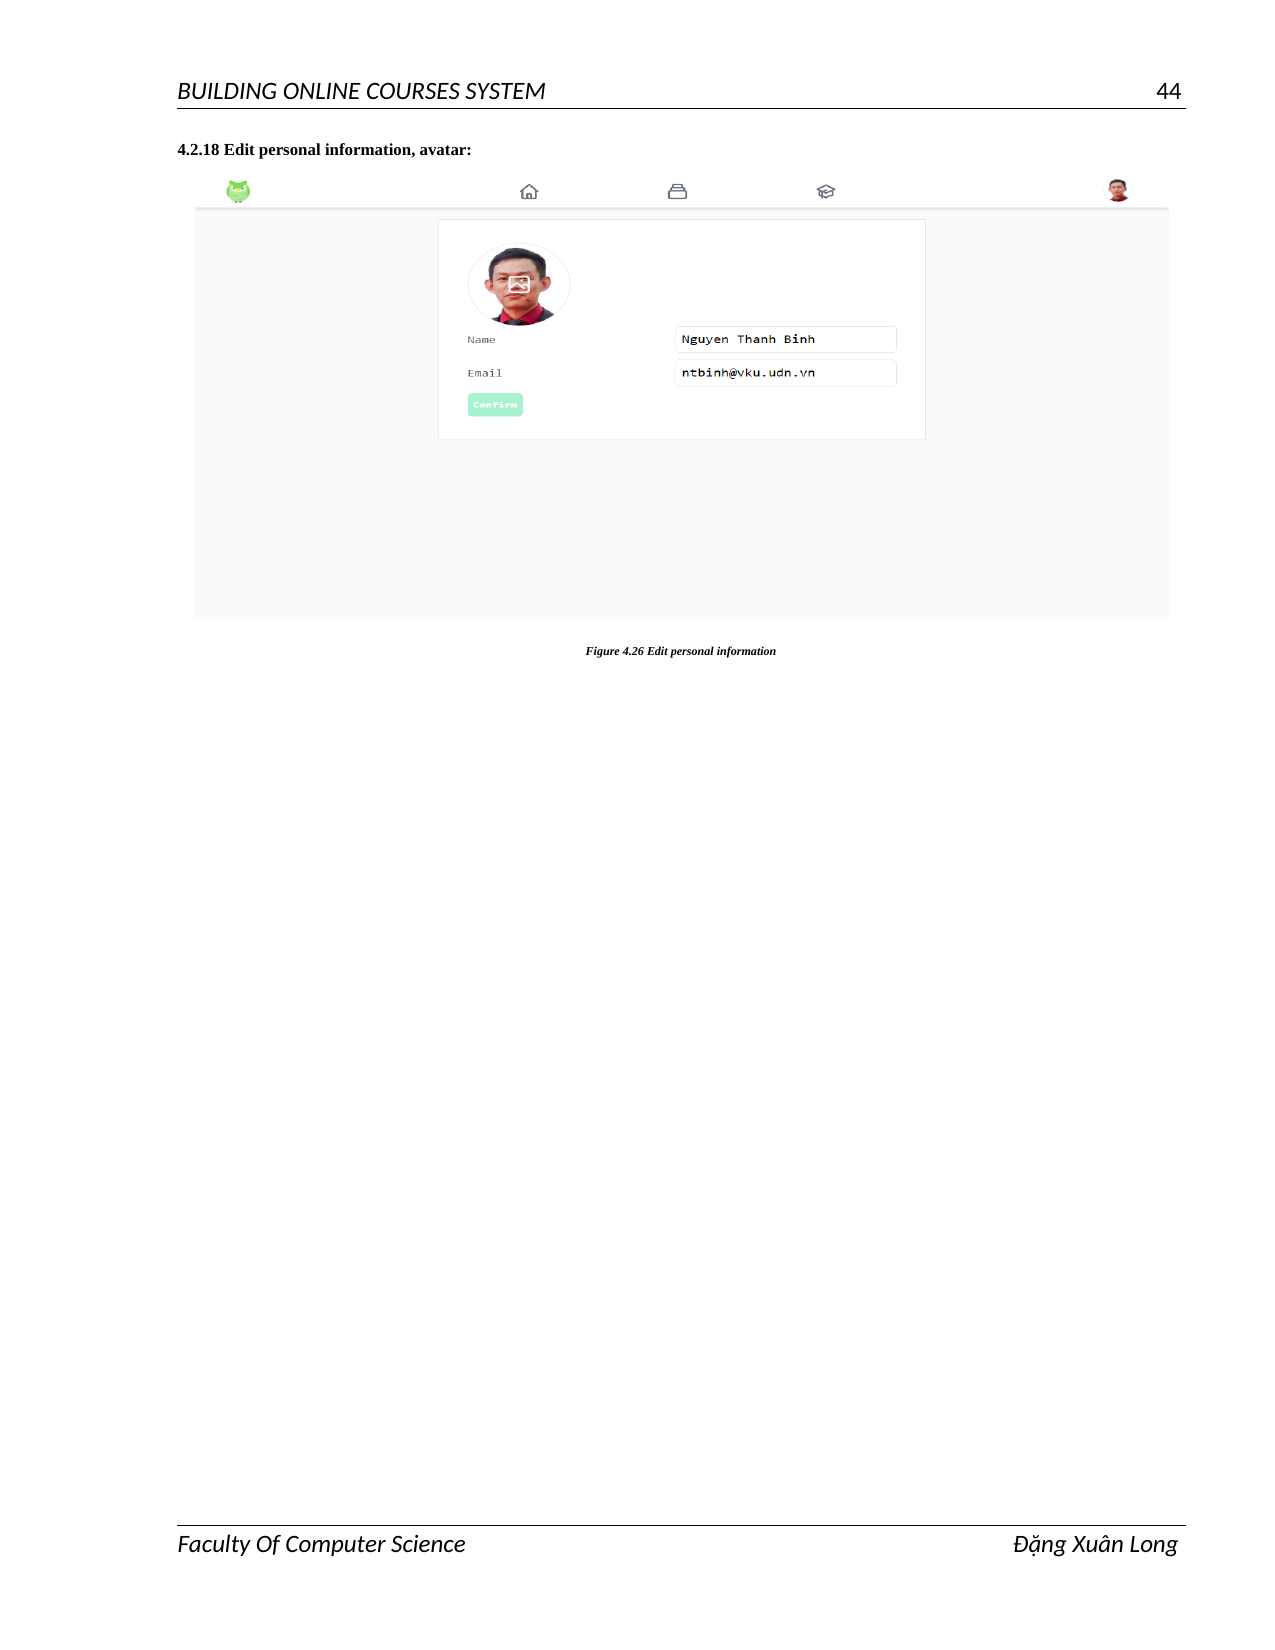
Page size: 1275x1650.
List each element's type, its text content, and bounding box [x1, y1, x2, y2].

subtitle 4.2.18 Edit personal information, avatar: [177, 125, 1186, 159]
text Figure 4.26 Edit personal information [177, 634, 1186, 658]
picture [194, 175, 1169, 619]
